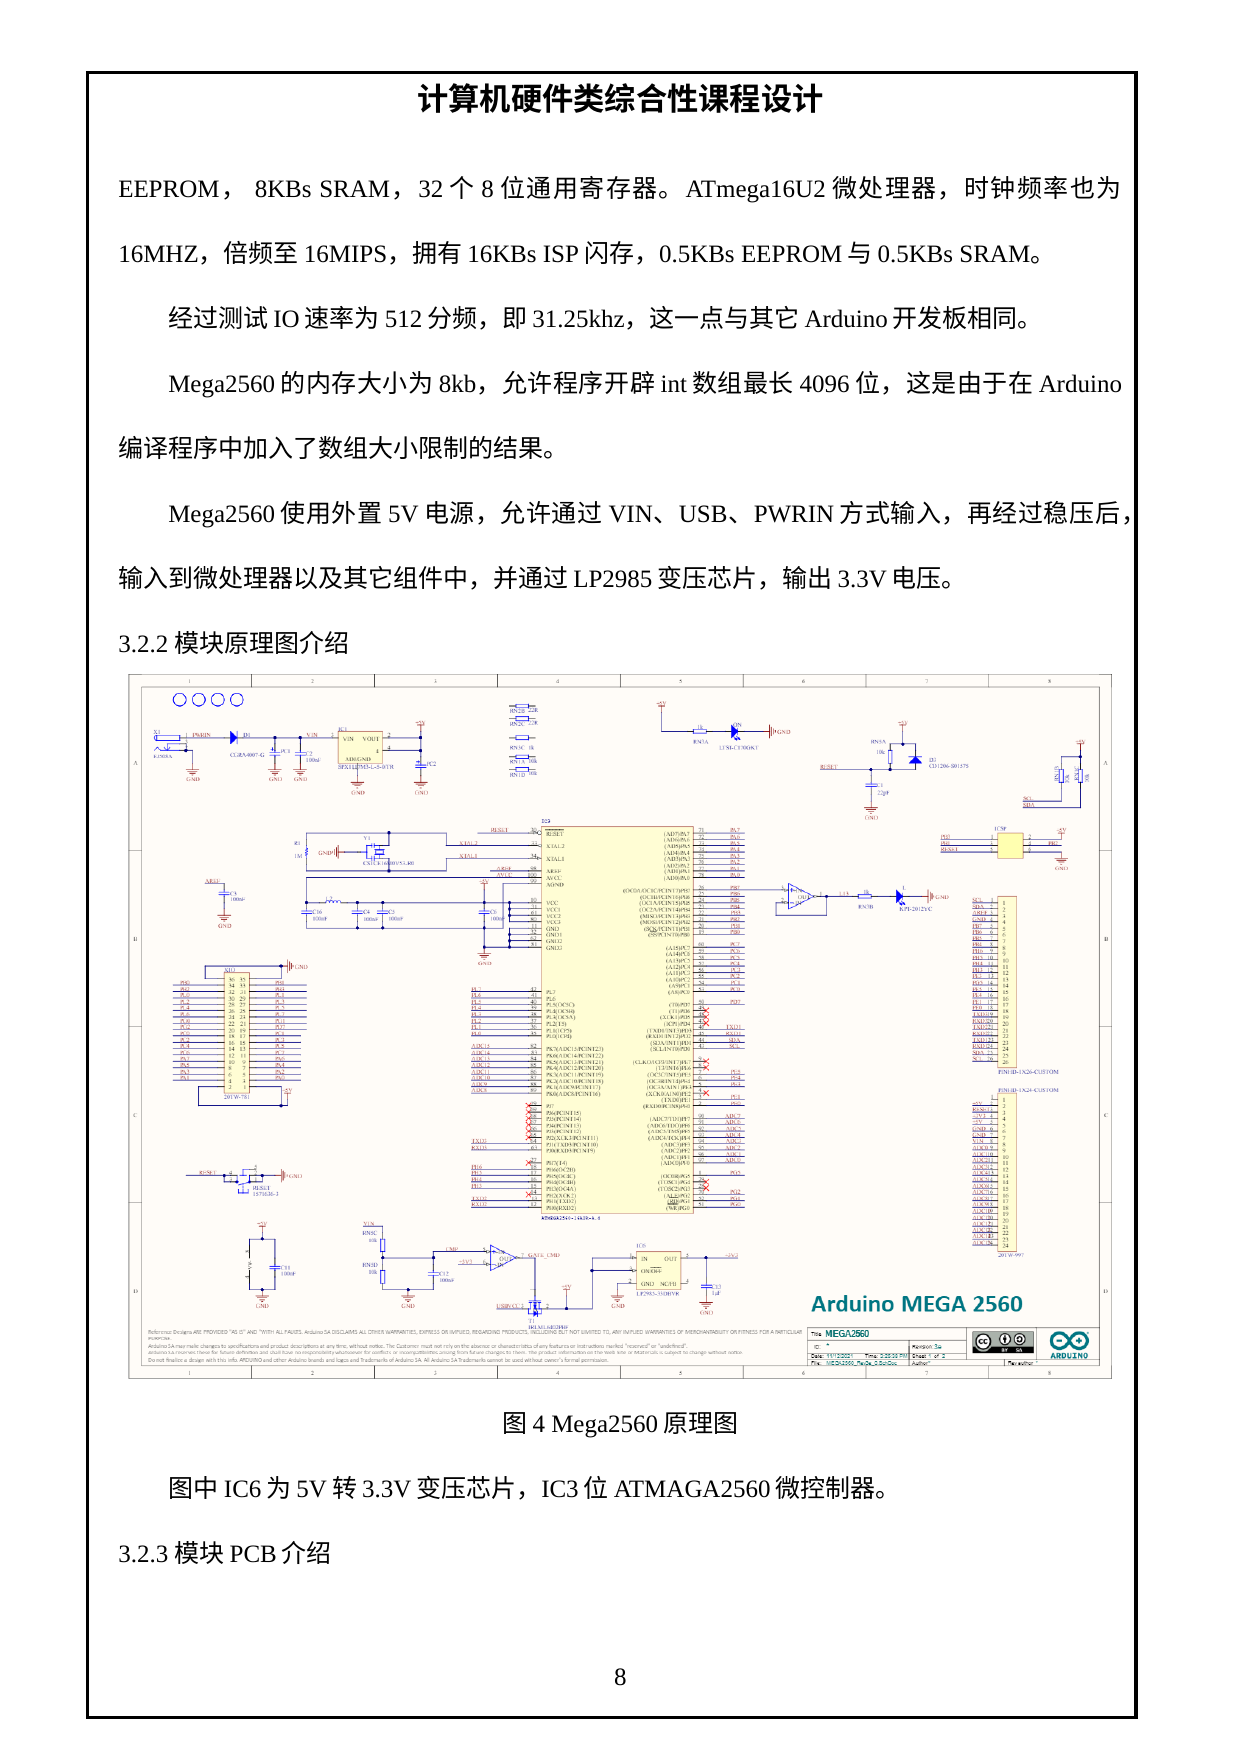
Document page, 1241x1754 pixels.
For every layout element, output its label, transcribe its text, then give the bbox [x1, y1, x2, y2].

picture [128, 674, 1112, 1379]
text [118, 154, 1122, 284]
text 经过测试IO速率为512分频，即31.25khz，这一点与其它Arduino开发板相同。 [118, 284, 1122, 349]
text 3.2.2 模块原理图介绍 [118, 609, 1122, 674]
text 图4 Mega2560原理图 [118, 1389, 1122, 1454]
text 图中 IC6为5V转3.3V变压芯片，IC3位ATMAGA2560微控制器。 [118, 1454, 1122, 1519]
text Mega2560的内存大小为8kb，允许程序开辟int数组最长4096位，这是由于在Arduino编译程序中加入了数组大小限制的结果。 [118, 349, 1122, 479]
text 3.2.3 模块PCB介绍 [118, 1519, 1122, 1584]
text Mega2560使用外置5V电源，允许通过VIN、USB、PWRIN方式输入，再经过稳压后，输入到微处理器以及其它组件中，并通过LP2985变压芯片，输出3.3V电压。 [118, 479, 1122, 609]
